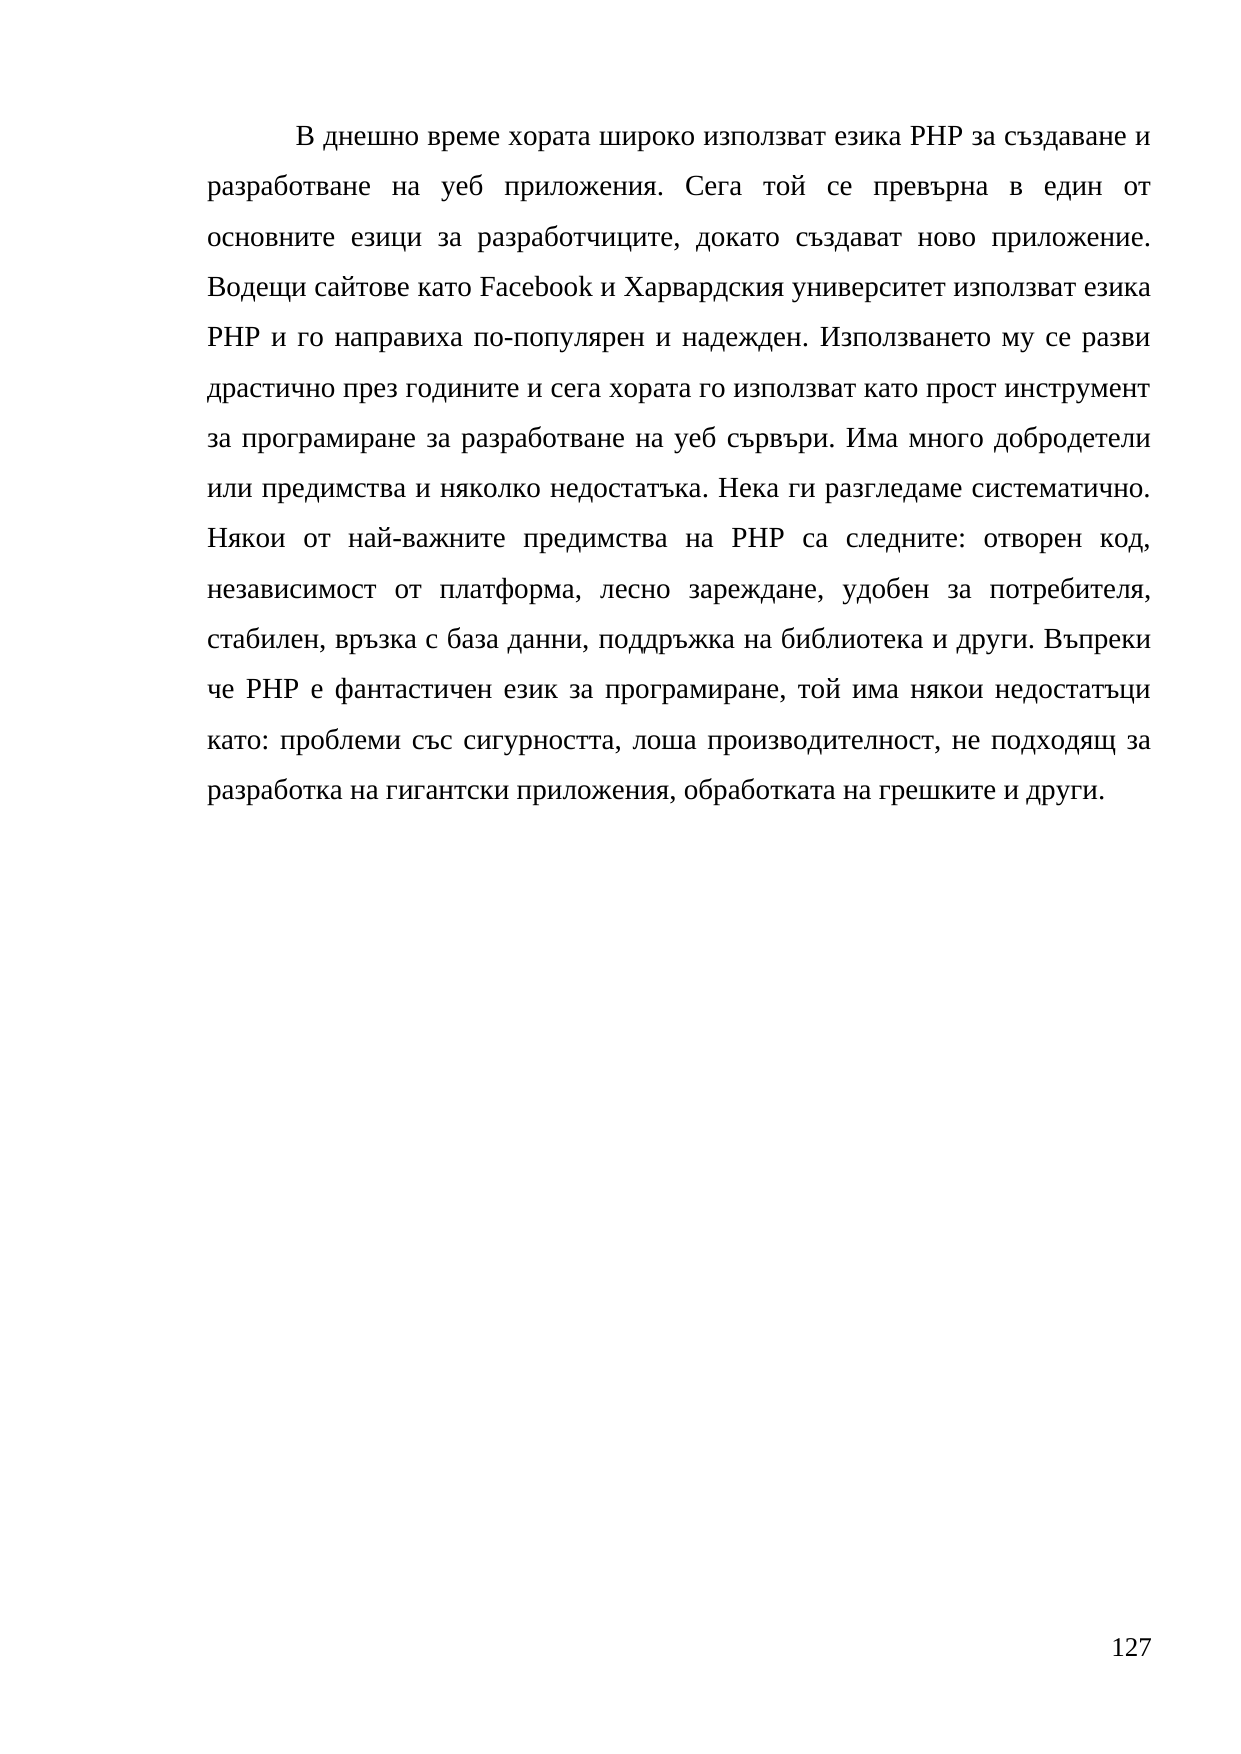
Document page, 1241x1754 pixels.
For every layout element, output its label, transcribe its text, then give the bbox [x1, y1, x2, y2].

text В днешно време хората широко използват езика PHP за създаване и разработване на уеб приложения. Сега той се превърна в един от основните езици за разработчиците, докато създават ново приложение. Водещи сайтове като Facebook и Харвардския университет използват езика PHP и го направиха по-популярен и надежден. Използването му се разви драстично през годините и сега хората го използват като прост инструмент за програмиране за разработване на уеб сървъри. Има много добродетели или предимства и няколко недостатъка. Нека ги разгледаме систематично. Някои от най-важните предимства на PHP са следните: oтворен код, независимост от платформа, лесно зареждане, удобен за потребителя, стабилен, връзка с база данни, поддръжка на библиотека и други. Въпреки че PHP е фантастичен език за програмиране, той има някои недостатъци като: проблеми със сигурността, лоша производителност, не подходящ за разработка на гигантски приложения, обработката на грешките и други. [207, 118, 1152, 806]
